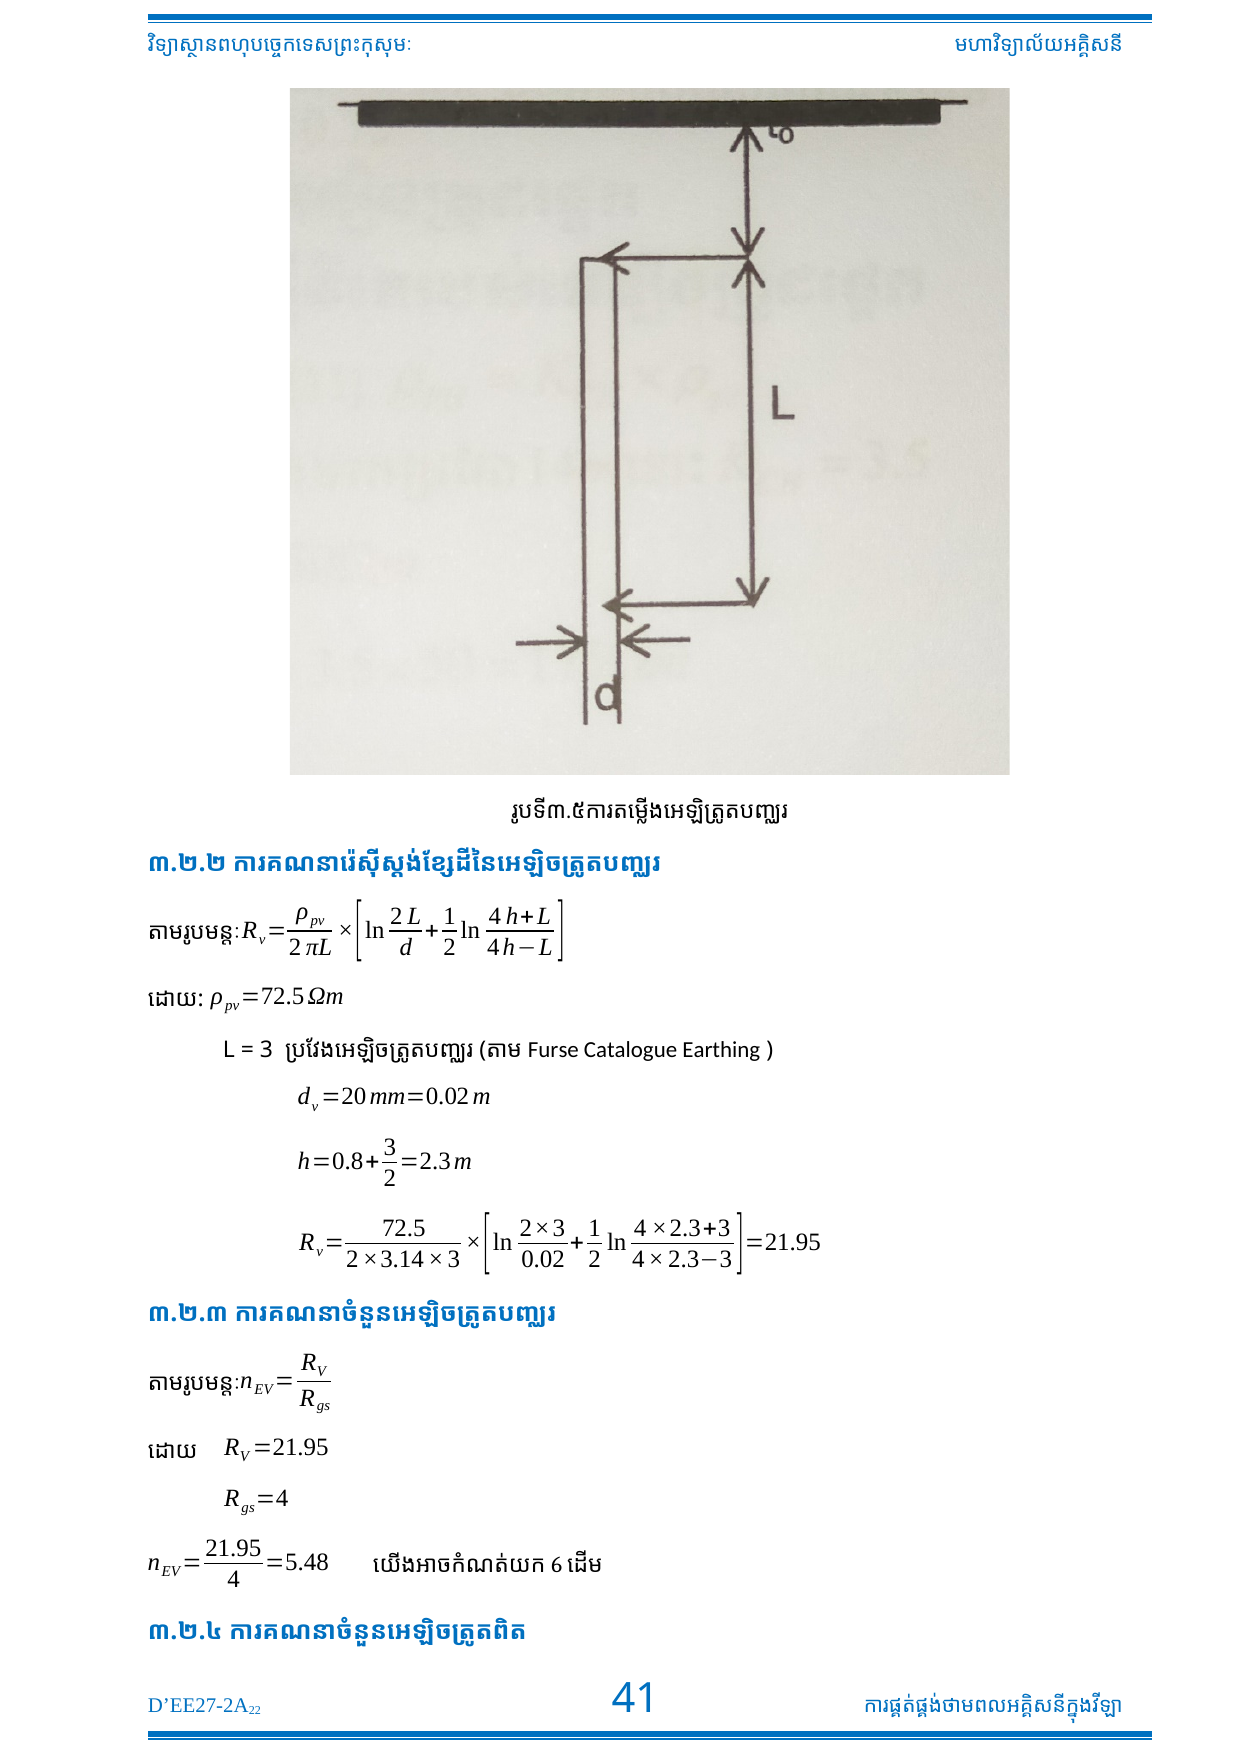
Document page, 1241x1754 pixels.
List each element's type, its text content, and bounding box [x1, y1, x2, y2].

text ដោយ [148, 1434, 1152, 1465]
picture [289, 88, 1010, 775]
text L = 3 ប្រវែងអេឡិចត្រូតបញ្ឈរ (តាម Furse Catalogue Earthing ) [148, 1033, 1152, 1064]
text ៣.២.២ ការគណនារ៉េស៊ីស្តង់ខ្សែដីនៃអេឡិចត្រូតបញ្ឈរ [148, 844, 1152, 878]
text រូបទី៣.៥ការតម្លើងអេឡិត្រូតបញ្ឈរ [148, 794, 1152, 825]
text ៣.២.៤ ការគណនាចំនួនអេឡិចត្រូតពិត [148, 1613, 1152, 1647]
text យើងអាចកំណត់យក 6 ដើម [148, 1535, 1152, 1594]
text តាមរូបមន្តៈ [148, 1348, 1152, 1414]
text ដោយ: [148, 982, 1152, 1014]
text ៣.២.៣ ការគណនាចំនួនអេឡិចត្រូតបញ្ឈរ [148, 1295, 1152, 1329]
text តាមរូបមន្តៈ [148, 898, 1152, 963]
